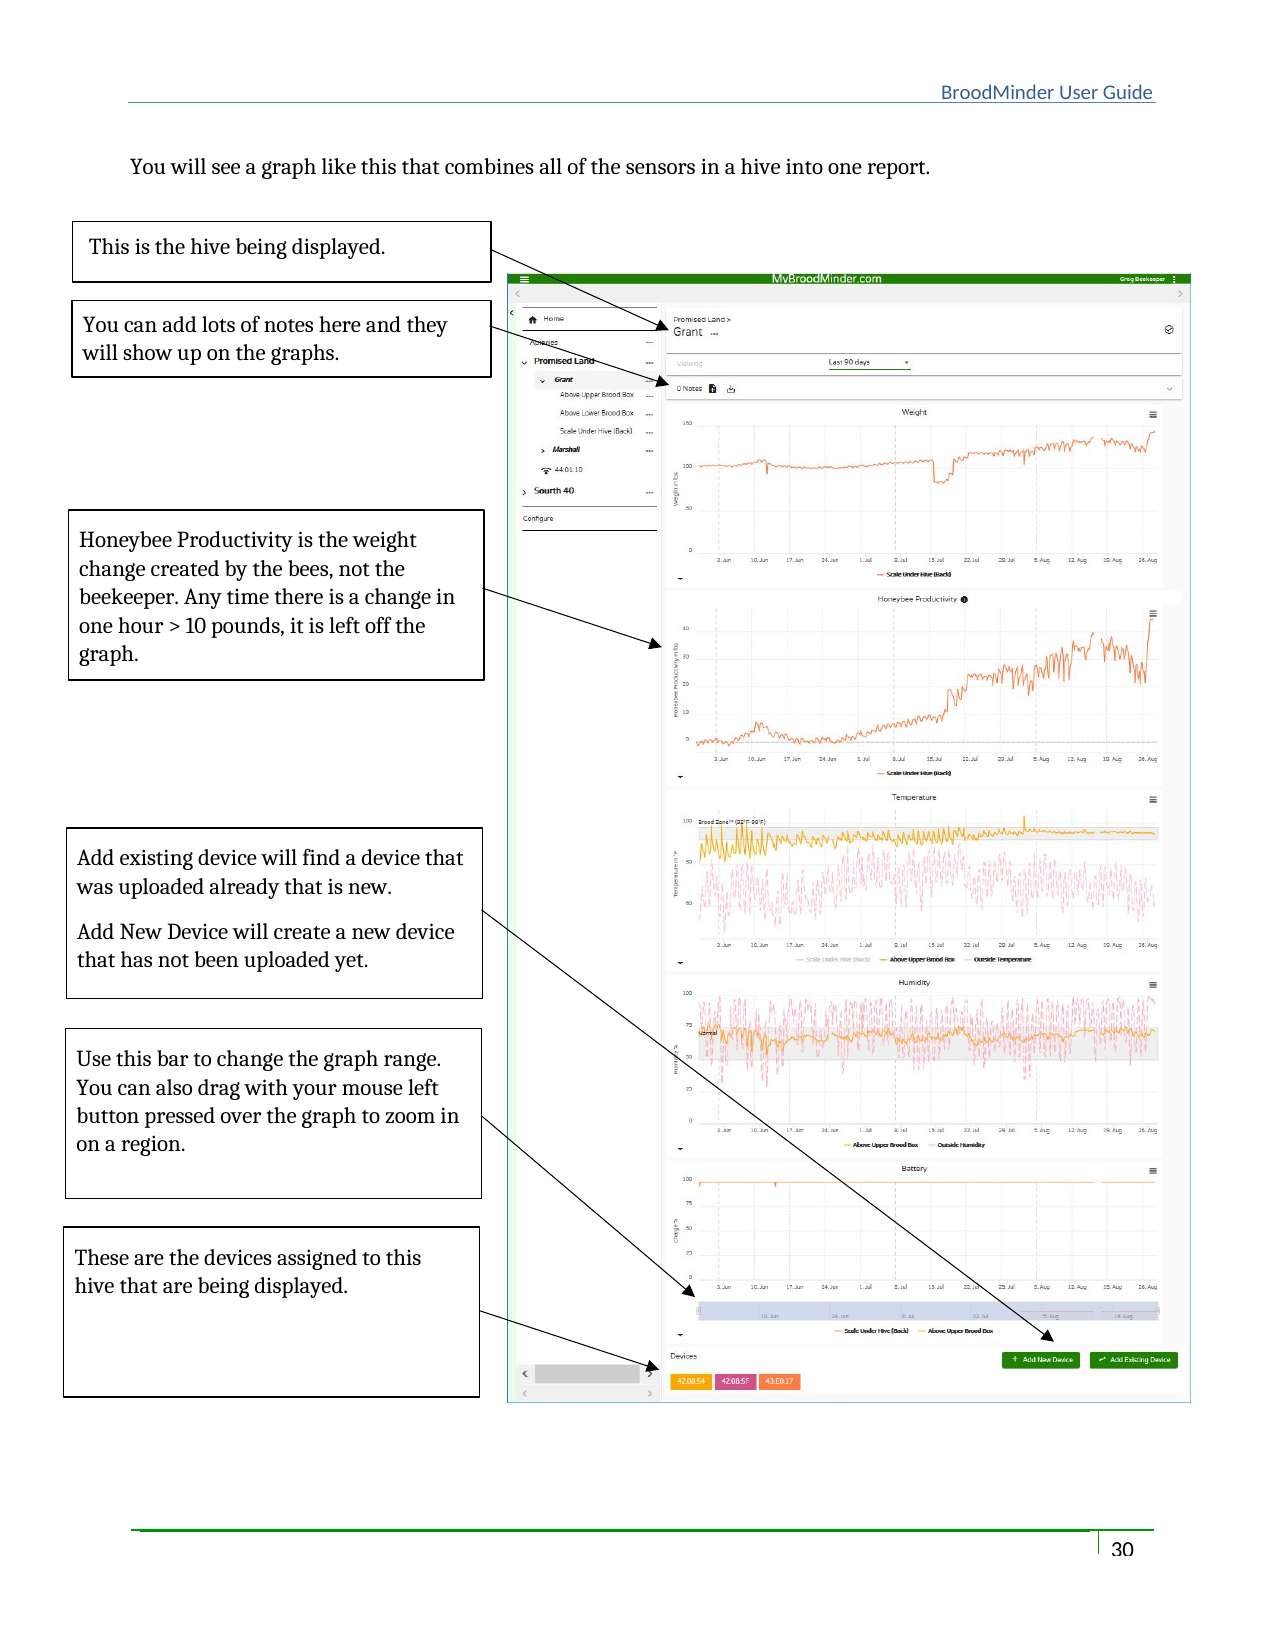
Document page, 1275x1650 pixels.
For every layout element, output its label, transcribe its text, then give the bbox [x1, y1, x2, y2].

text You will see a graph like this that combines all of the sensors in a hive into one report. [130, 154, 1153, 180]
picture [507, 273, 1191, 1403]
